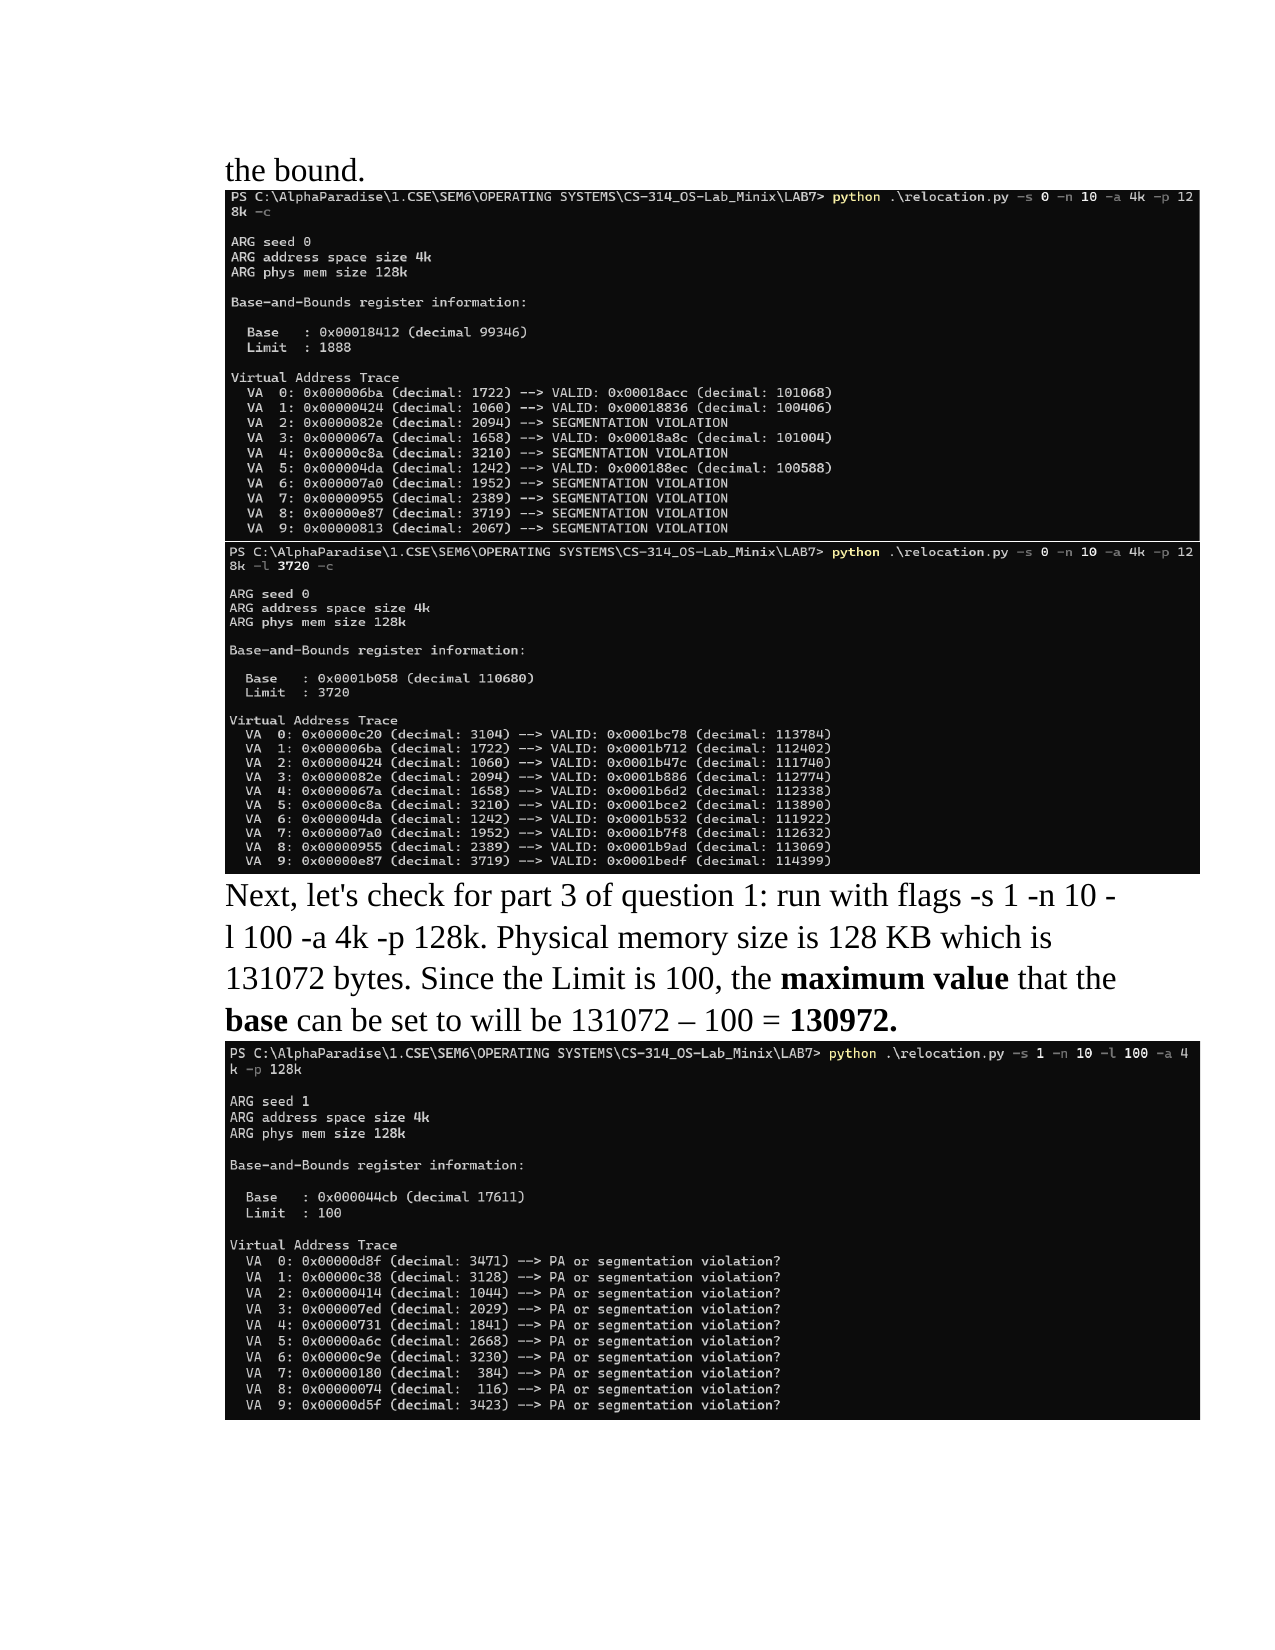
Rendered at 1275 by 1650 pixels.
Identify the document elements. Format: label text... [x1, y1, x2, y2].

picture [225, 542, 1200, 874]
picture [225, 190, 1200, 541]
list Next, let's check for part 3 of question 1: run with flags -s 1 -n 10 -l 100 -a 4k -p 128k. Physical memory size is 128 KB which is 131072 bytes. Since the Limit is 100, the maximum value that the base can be set to will be 131072 – 100 = 130972. [225, 876, 1125, 1038]
picture [225, 1041, 1200, 1420]
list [225, 150, 1125, 190]
